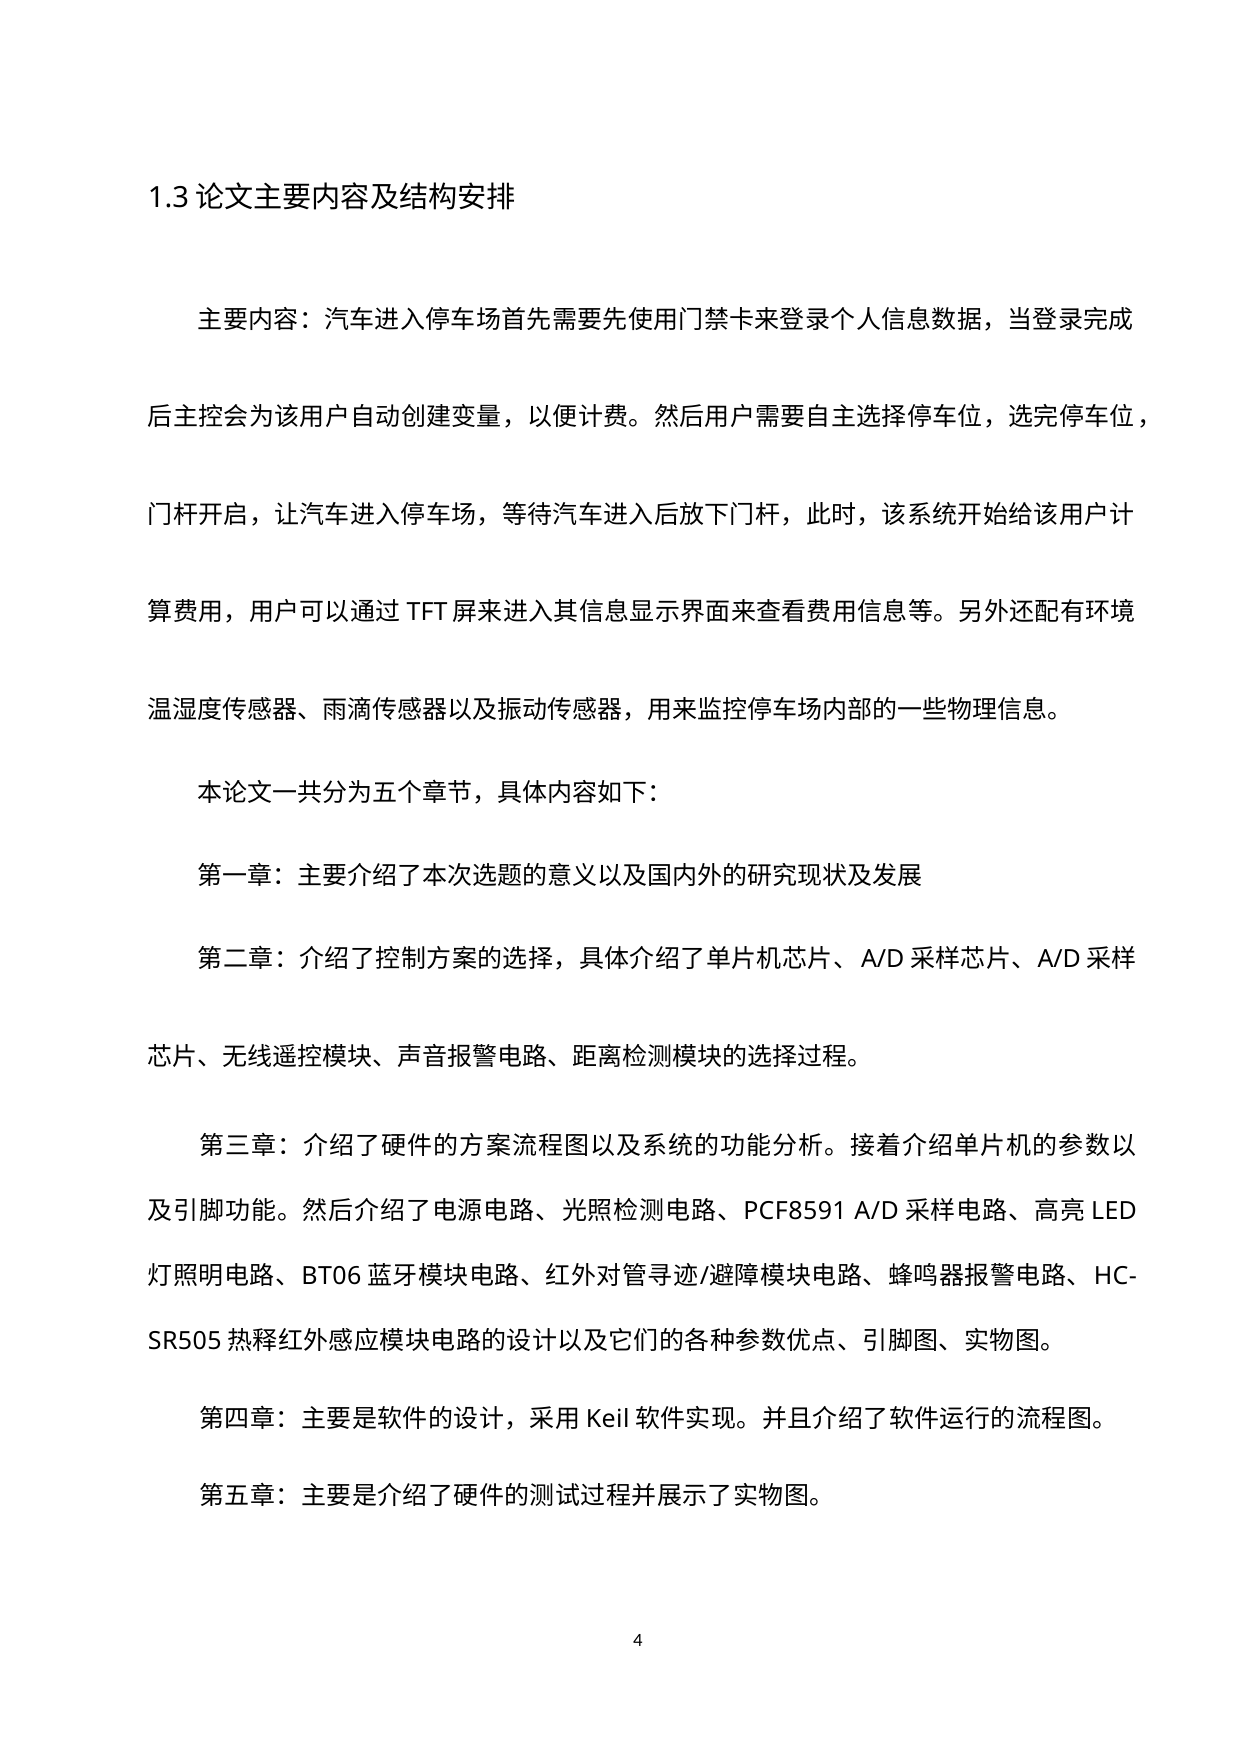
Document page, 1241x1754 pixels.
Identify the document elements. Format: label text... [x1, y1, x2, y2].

text 第一章：主要介绍了本次选题的意义以及国内外的研究现状及发展 [148, 841, 1137, 906]
text 第四章：主要是软件的设计，采用Keil软件实现。并且介绍了软件运行的流程图。 [148, 1384, 1137, 1449]
text 第五章：主要是介绍了硬件的测试过程并展示了实物图。 [148, 1461, 1137, 1526]
text 本论文一共分为五个章节，具体内容如下： [148, 758, 1137, 823]
text 第三章：介绍了硬件的方案流程图以及系统的功能分析。接着介绍单片机的参数以及引脚功能。然后介绍了电源电路、光照检测电路、PCF8591 A/D采样电路、高亮LED灯照明电路、BT06蓝牙模块电路、红外对管寻迹/避障模块电路、蜂鸣器报警电路、HC-SR505热释红外感应模块电路的设计以及它们的各种参数优点、引脚图、实物图。 [148, 1111, 1137, 1371]
text 主要内容：汽车进入停车场首先需要先使用门禁卡来登录个人信息数据，当登录完成后主控会为该用户自动创建变量，以便计费。然后用户需要自主选择停车位，选完停车位，门杆开启，让汽车进入停车场，等待汽车进入后放下门杆，此时，该系统开始给该用户计算费用，用户可以通过TFT屏来进入其信息显示界面来查看费用信息等。另外还配有环境温湿度传感器、雨滴传感器以及振动传感器，用来监控停车场内部的一些物理信息。 [148, 285, 1137, 740]
text 第二章：介绍了控制方案的选择，具体介绍了单片机芯片、A/D采样芯片、A/D采样芯片、无线遥控模块、声音报警电路、距离检测模块的选择过程。 [148, 924, 1137, 1087]
subtitle 1.3论文主要内容及结构安排 [148, 162, 1137, 227]
